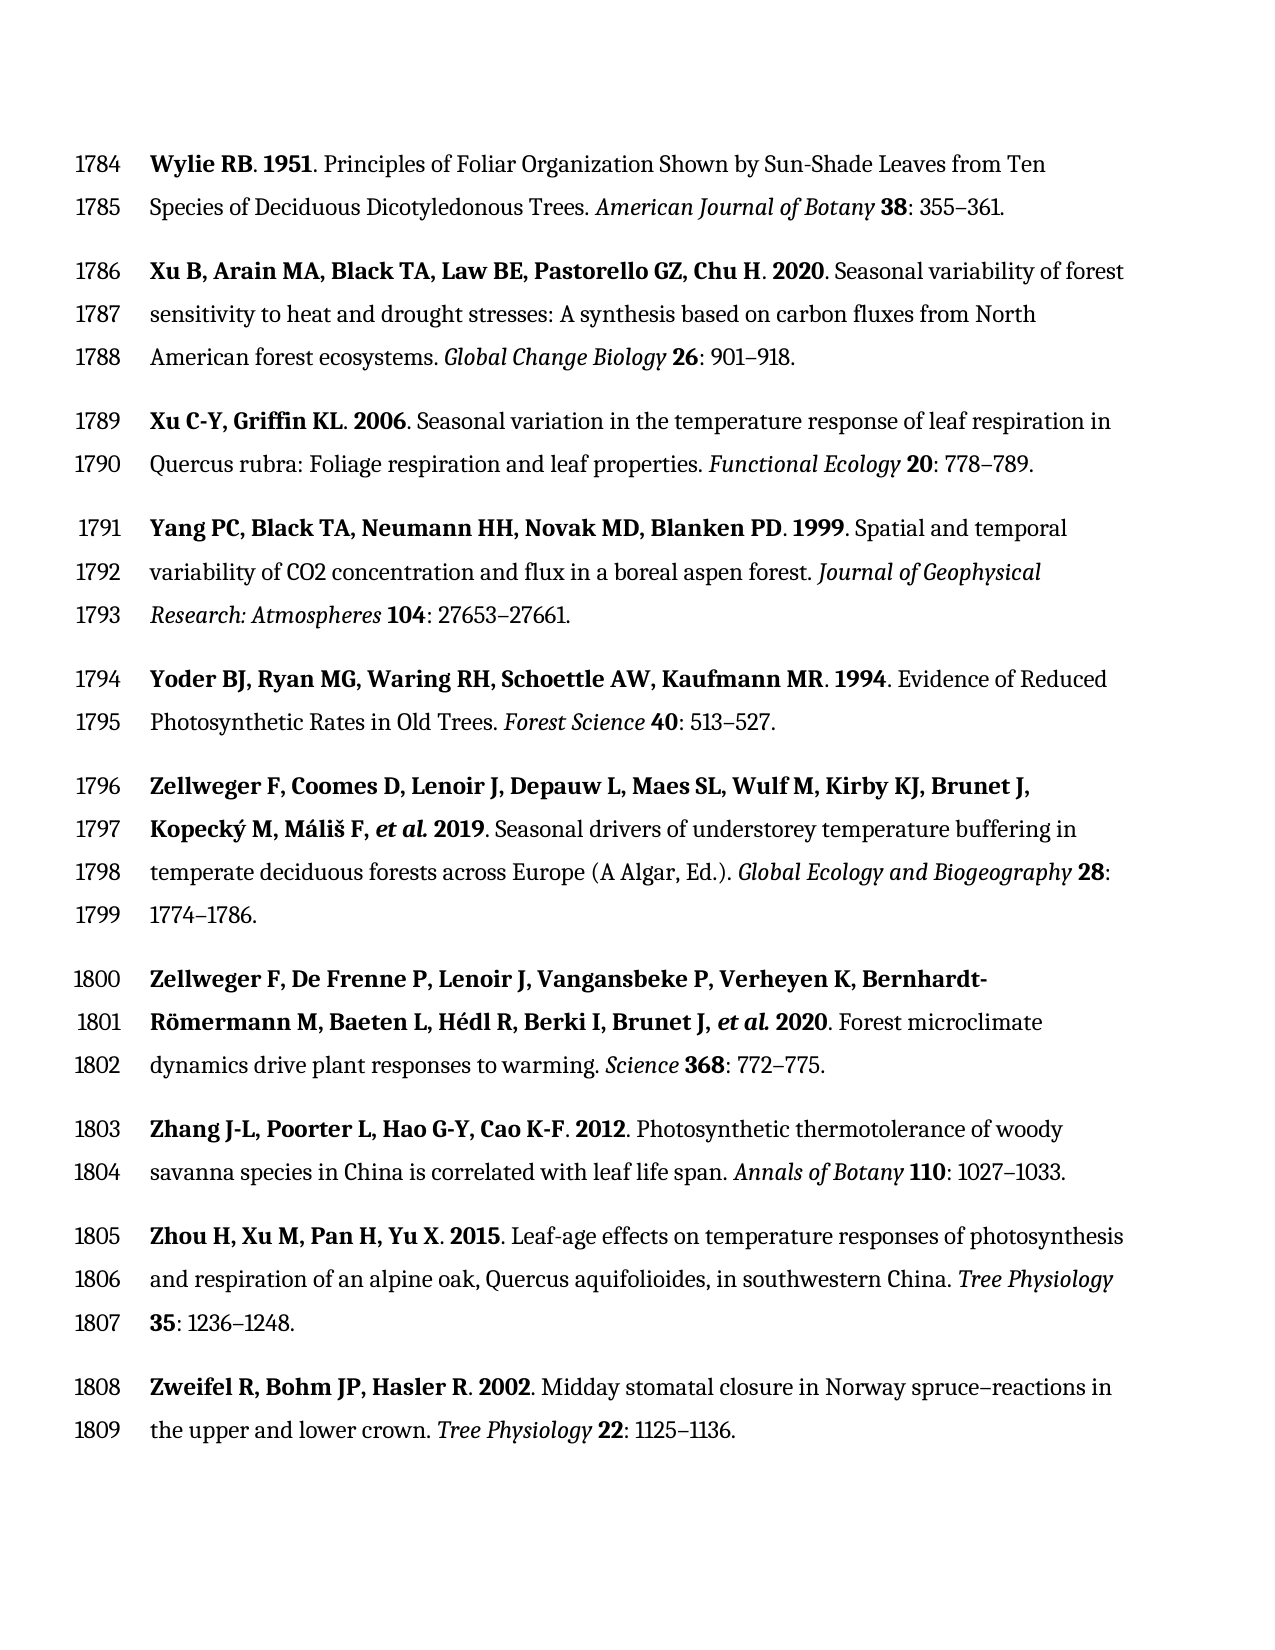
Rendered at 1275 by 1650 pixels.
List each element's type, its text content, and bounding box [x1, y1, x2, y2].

text Zhang J-L, Poorter L, Hao G-Y, Cao K-F. 2012. Photosynthetic thermotolerance of woody savanna species in China is correlated with leaf life span. Annals of Botany 110: 1027–1033. [150, 1115, 1125, 1187]
text Yang PC, Black TA, Neumann HH, Novak MD, Blanken PD. 1999. Spatial and temporal variability of CO2 concentration and flux in a boreal aspen forest. Journal of Geophysical Research: Atmospheres 104: 27653–27661. [150, 514, 1125, 629]
text Wylie RB. 1951. Principles of Foliar Organization Shown by Sun-Shade Leaves from Ten Species of Deciduous Dicotyledonous Trees. American Journal of Botany 38: 355–361. [150, 150, 1125, 222]
text Zellweger F, Coomes D, Lenoir J, Depauw L, Maes SL, Wulf M, Kirby KJ, Brunet J, Kopecký M, Máliš F, et al. 2019. Seasonal drivers of understorey temperature buffering in temperate deciduous forests across Europe (A Algar, Ed.). Global Ecology and Biogeography 28: 1774–1786. [150, 772, 1125, 930]
text Xu B, Arain MA, Black TA, Law BE, Pastorello GZ, Chu H. 2020. Seasonal variability of forest sensitivity to heat and drought stresses: A synthesis based on carbon fluxes from North American forest ecosystems. Global Change Biology 26: 901–918. [150, 257, 1125, 372]
text Yoder BJ, Ryan MG, Waring RH, Schoettle AW, Kaufmann MR. 1994. Evidence of Reduced Photosynthetic Rates in Old Trees. Forest Science 40: 513–527. [150, 664, 1125, 736]
text Xu C-Y, Griffin KL. 2006. Seasonal variation in the temperature response of leaf respiration in Quercus rubra: Foliage respiration and leaf properties. Functional Ecology 20: 778–789. [150, 407, 1125, 479]
text Zweifel R, Bohm JP, Hasler R. 2002. Midday stomatal closure in Norway spruce–reactions in the upper and lower crown. Tree Physiology 22: 1125–1136. [150, 1372, 1125, 1444]
text Zellweger F, De Frenne P, Lenoir J, Vangansbeke P, Verheyen K, Bernhardt-Römermann M, Baeten L, Hédl R, Berki I, Brunet J, et al. 2020. Forest microclimate dynamics drive plant responses to warming. Science 368: 772–775. [150, 965, 1125, 1080]
text Zhou H, Xu M, Pan H, Yu X. 2015. Leaf-age effects on temperature responses of photosynthesis and respiration of an alpine oak, Quercus aquifolioides, in southwestern China. Tree Physiology 35: 1236–1248. [150, 1222, 1125, 1337]
